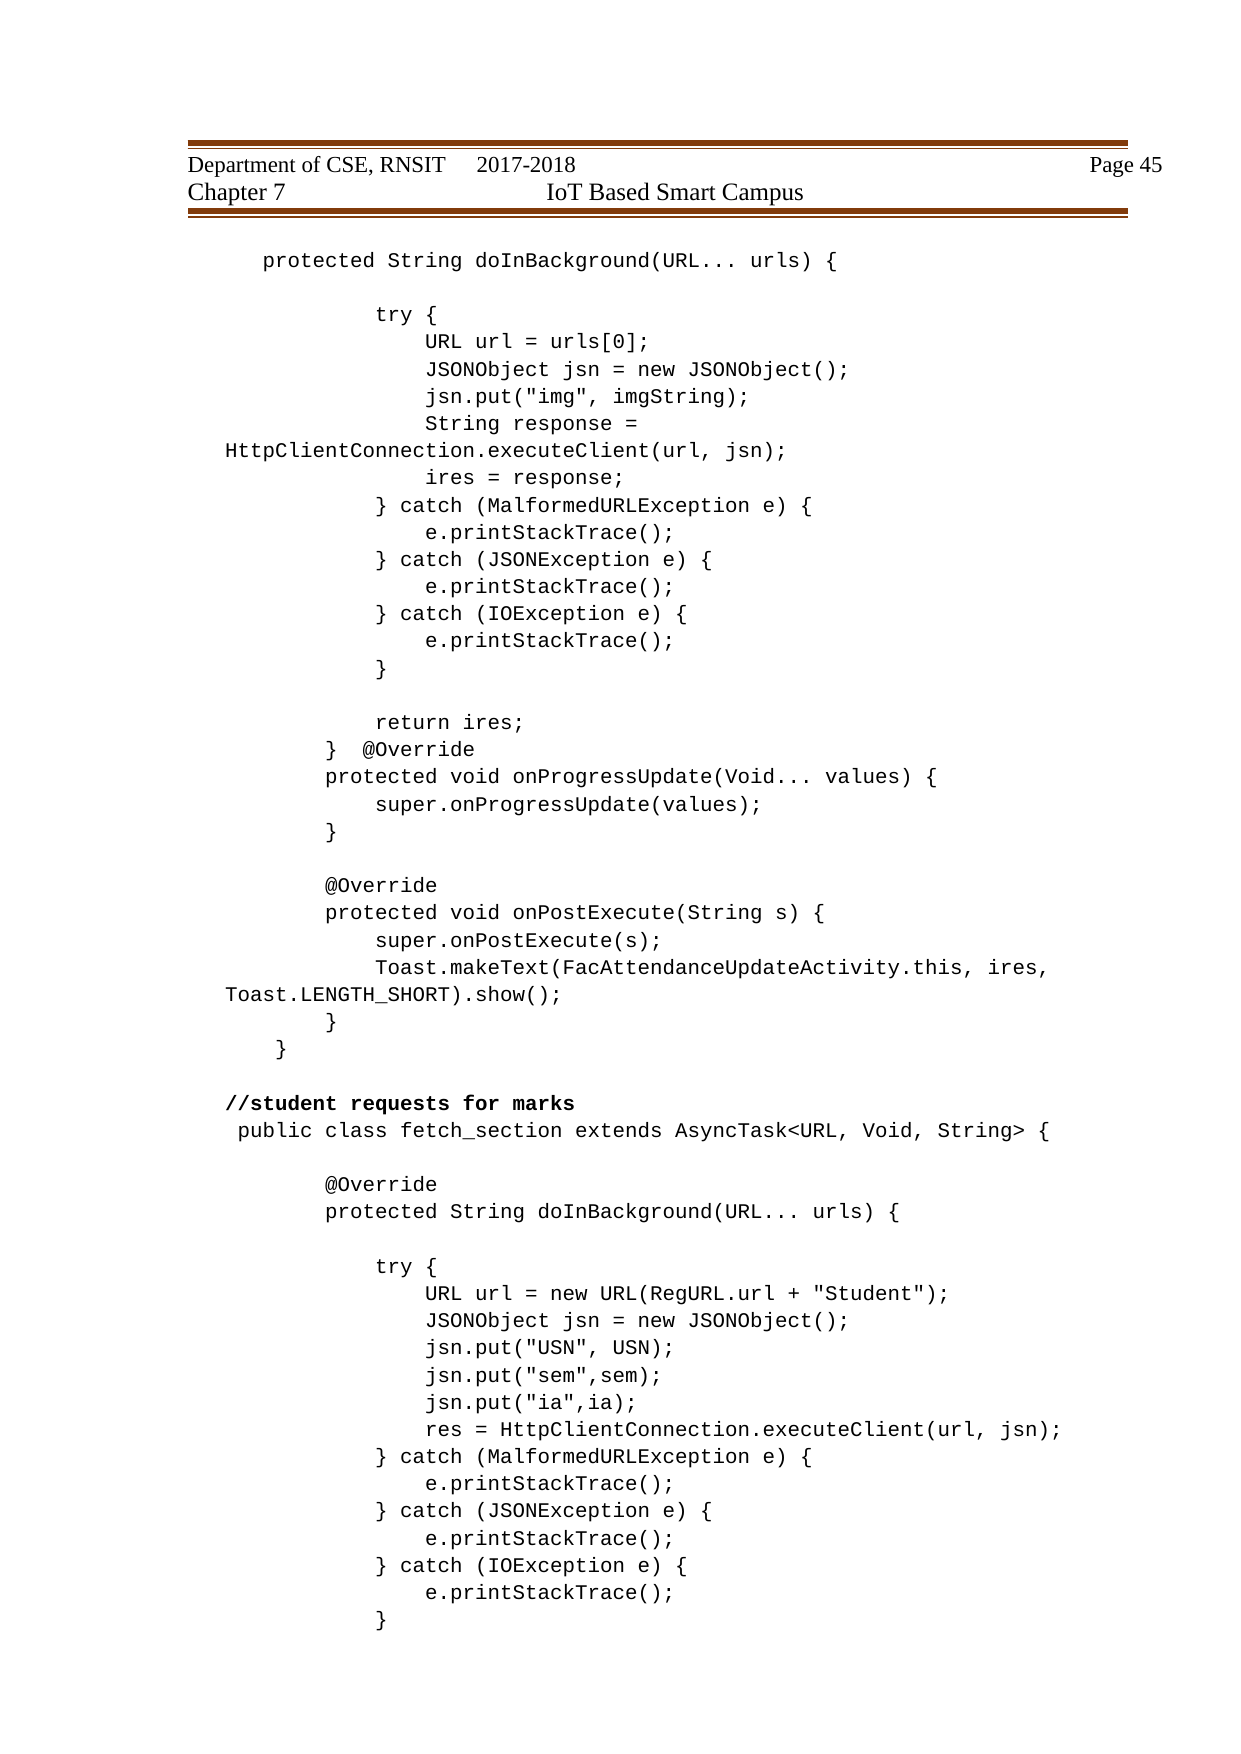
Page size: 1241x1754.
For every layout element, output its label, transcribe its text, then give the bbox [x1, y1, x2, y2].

text jsn.put("img", imgString); [225, 386, 1128, 409]
text //student requests for marks [225, 1093, 1128, 1116]
text try { [225, 304, 1128, 328]
text e.printStackTrace(); [225, 576, 1128, 600]
text JSONObject jsn = new JSONObject(); [225, 359, 1128, 382]
text @Override [225, 875, 1128, 899]
text URL url = new URL(RegURL.url + "Student"); [225, 1283, 1128, 1307]
text e.printStackTrace(); [225, 522, 1128, 545]
text JSONObject jsn = new JSONObject(); [225, 1310, 1128, 1334]
text Chapter 7 [187, 177, 1128, 218]
text e.printStackTrace(); [225, 1528, 1128, 1551]
text } catch (JSONException e) { [225, 1501, 1128, 1524]
text res = HttpClientConnection.executeClient(url, jsn); [225, 1419, 1128, 1443]
text String response = HttpClientConnection.executeClient(url, jsn); [225, 413, 1128, 464]
text } [225, 1011, 1128, 1035]
text } [225, 821, 1128, 844]
text jsn.put("USN", USN); [225, 1337, 1128, 1361]
text protected void onPostExecute(String s) { [225, 902, 1128, 926]
text e.printStackTrace(); [225, 631, 1128, 654]
text } [225, 658, 1128, 681]
text protected void onProgressUpdate(Void... values) { [225, 766, 1128, 790]
text } catch (IOException e) { [225, 603, 1128, 627]
text } catch (MalformedURLException e) { [225, 1446, 1128, 1470]
text @Override [225, 1174, 1128, 1198]
text ires = response; [225, 467, 1128, 491]
text } [225, 1609, 1128, 1633]
text jsn.put("sem",sem); [225, 1364, 1128, 1388]
text super.onPostExecute(s); [225, 929, 1128, 953]
text Toast.makeText(FacAttendanceUpdateActivity.this, ires, Toast.LENGTH_SHORT).show(); [225, 957, 1128, 1008]
text } catch (IOException e) { [225, 1555, 1128, 1578]
text return ires; [225, 712, 1128, 736]
text try { [225, 1256, 1128, 1279]
text jsn.put("ia",ia); [225, 1392, 1128, 1415]
text super.onProgressUpdate(values); [225, 794, 1128, 817]
text protected String doInBackground(URL... urls) { [225, 250, 1128, 273]
text public class fetch_section extends AsyncTask<URL, Void, String> { [225, 1120, 1128, 1143]
text e.printStackTrace(); [225, 1582, 1128, 1606]
text } [225, 1038, 1128, 1062]
text URL url = urls[0]; [225, 331, 1128, 355]
text } catch (MalformedURLException e) { [225, 494, 1128, 518]
text protected String doInBackground(URL... urls) { [225, 1201, 1128, 1225]
text e.printStackTrace(); [225, 1473, 1128, 1497]
text } catch (JSONException e) { [225, 549, 1128, 573]
text } @Override [225, 739, 1128, 763]
text Department of CSE, RNSIT Page 45 [187, 149, 1128, 177]
